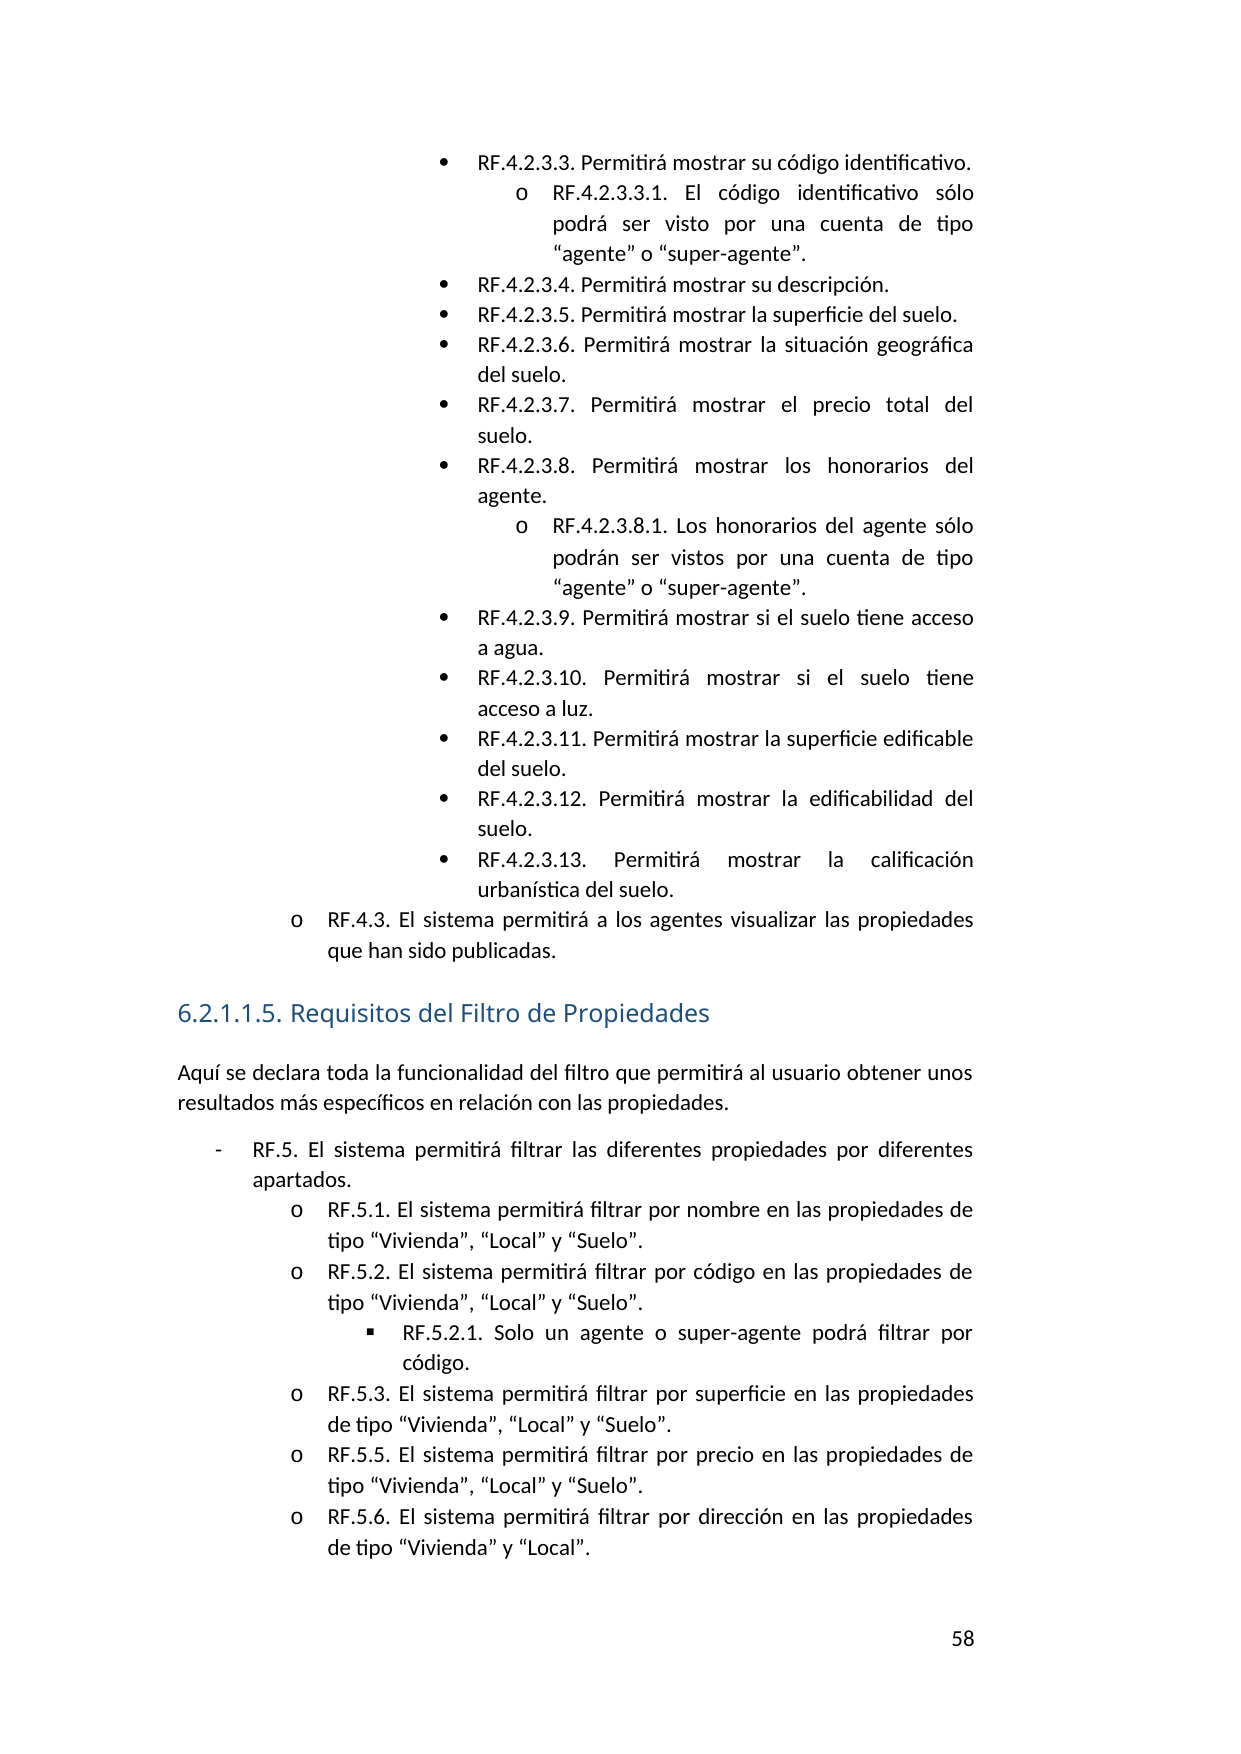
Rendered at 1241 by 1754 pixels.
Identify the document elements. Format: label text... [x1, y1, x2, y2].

list RF.5.2.1. Solo un agente o super-agente podrá filtrar por código. [365, 1318, 974, 1377]
list RF.4.2.3.7. Permitirá mostrar el precio total del suelo. [440, 391, 974, 449]
subtitle Requisitos del Filtro de Propiedades [177, 996, 974, 1030]
list RF.4.2.3.8.1. Los honorarios del agente sólo podrán ser vistos por una cuenta de tipo “agente” o “super-agente”. [515, 511, 974, 601]
list RF.4.3. El sistema permitirá a los agentes visualizar las propiedades que han sido publicadas. [290, 905, 974, 964]
list RF.4.2.3.3.1. El código identificativo sólo podrá ser visto por una cuenta de tipo “agente” o “super-agente”. [515, 178, 974, 267]
list RF.4.2.3.10. Permitirá mostrar si el suelo tiene acceso a luz. [440, 663, 974, 722]
list RF.5.1. El sistema permitirá filtrar por nombre en las propiedades de tipo “Vivienda”, “Local” y “Suelo”. [290, 1195, 974, 1254]
list RF.4.2.3.4. Permitirá mostrar su descripción. [440, 270, 974, 298]
text Aquí se declara toda la funcionalidad del filtro que permitirá al usuario obtener unos resultados más específicos en relación con las propiedades. [177, 1058, 974, 1116]
list RF.4.2.3.12. Permitirá mostrar la edificabilidad del suelo. [440, 784, 974, 843]
list RF.4.2.3.8. Permitirá mostrar los honorarios del agente. [440, 451, 974, 509]
list RF.5.5. El sistema permitirá filtrar por precio en las propiedades de tipo “Vivienda”, “Local” y “Suelo”. [290, 1440, 974, 1500]
list RF.4.2.3.13. Permitirá mostrar la calificación urbanística del suelo. [440, 845, 974, 903]
list RF.4.2.3.5. Permitirá mostrar la superficie del suelo. [440, 300, 974, 328]
list RF.5. El sistema permitirá filtrar las diferentes propiedades por diferentes apartados. [215, 1135, 974, 1193]
list RF.4.2.3.11. Permitirá mostrar la superficie edificable del suelo. [440, 724, 974, 782]
list RF.4.2.3.6. Permitirá mostrar la situación geográfica del suelo. [440, 330, 974, 388]
list RF.4.2.3.9. Permitirá mostrar si el suelo tiene acceso a agua. [440, 603, 974, 661]
list RF.5.3. El sistema permitirá filtrar por superficie en las propiedades de tipo “Vivienda”, “Local” y “Suelo”. [290, 1379, 974, 1438]
list RF.5.6. El sistema permitirá filtrar por dirección en las propiedades de tipo “Vivienda” y “Local”. [290, 1502, 974, 1561]
list RF.5.2. El sistema permitirá filtrar por código en las propiedades de tipo “Vivienda”, “Local” y “Suelo”. [290, 1257, 974, 1316]
list RF.4.2.3.3. Permitirá mostrar su código identificativo. [440, 148, 974, 176]
